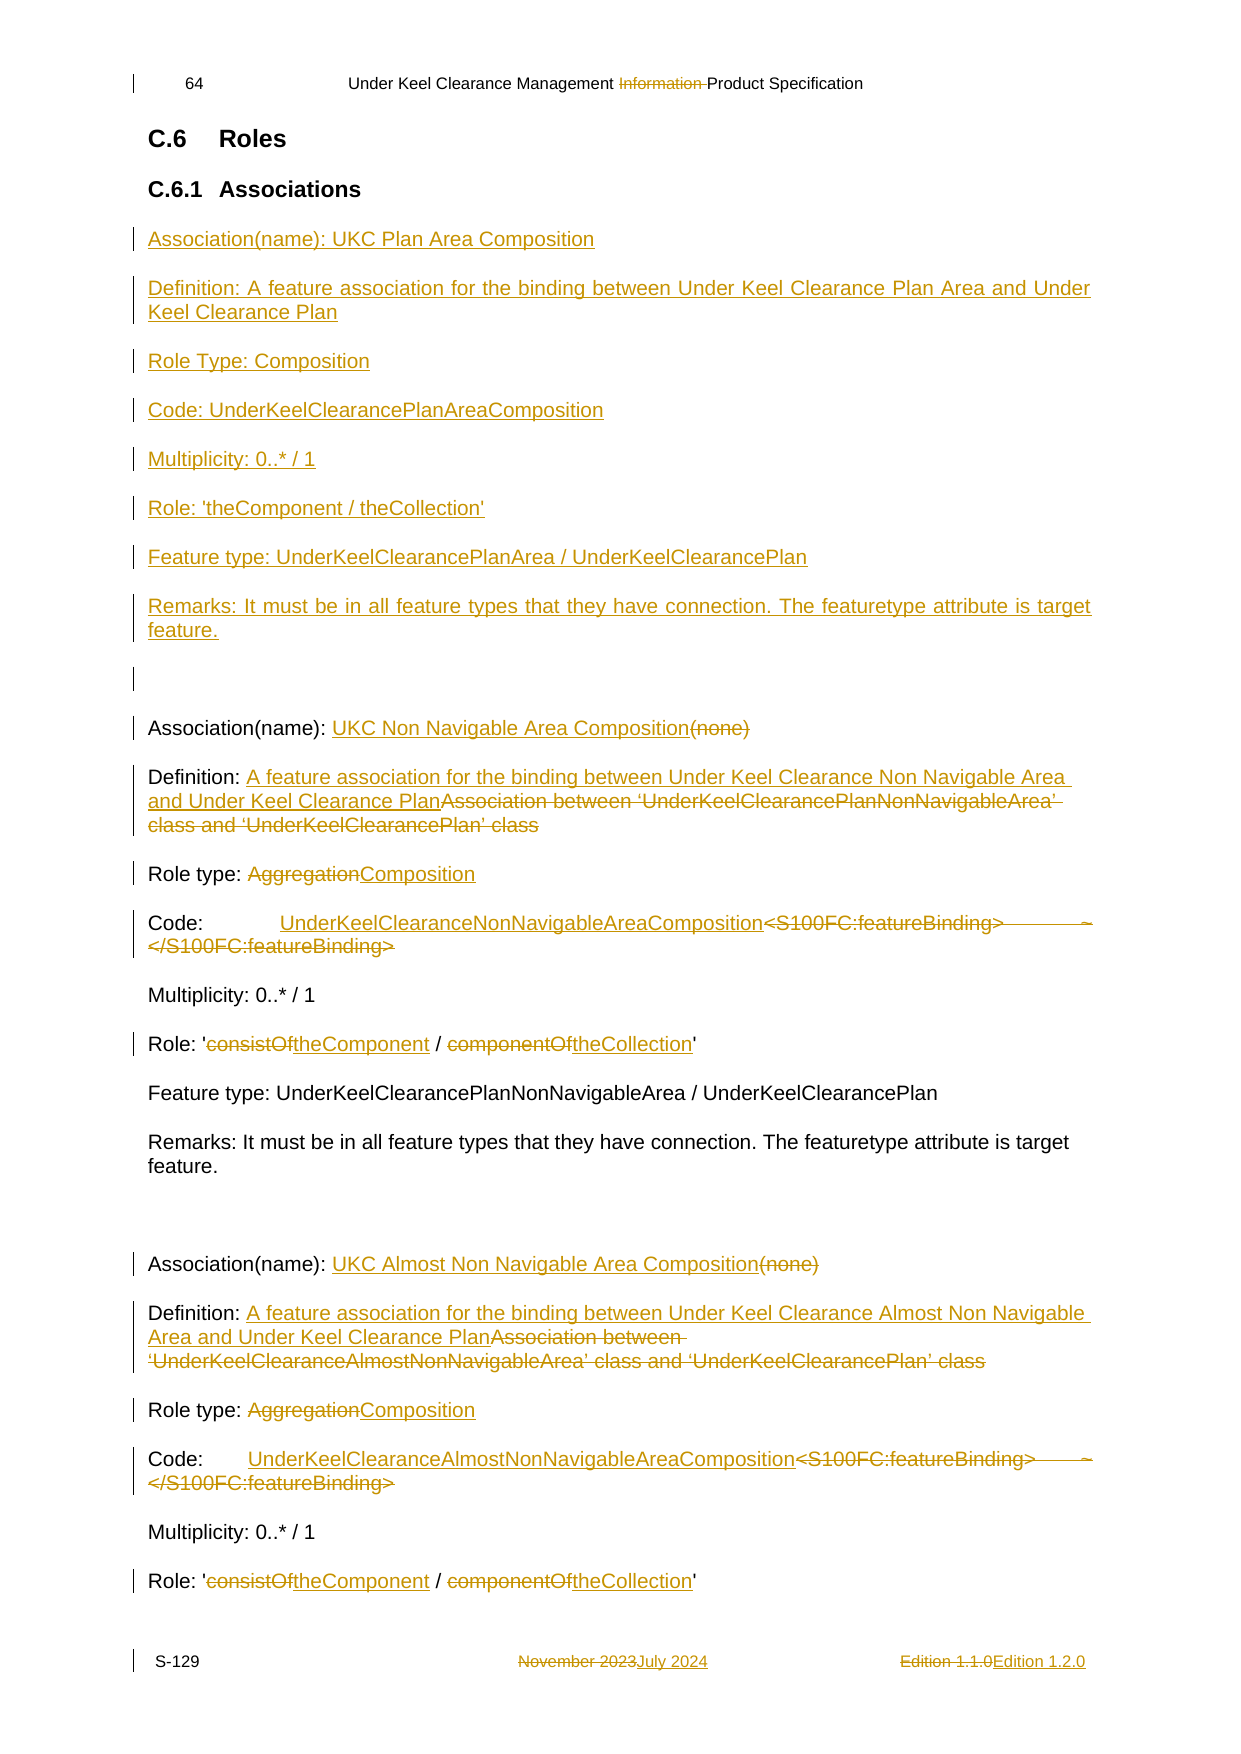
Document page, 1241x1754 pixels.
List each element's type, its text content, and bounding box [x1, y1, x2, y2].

text Association(name): [148, 1252, 1092, 1276]
text Role: ' / ' [148, 1032, 1092, 1056]
text Code: [148, 1447, 1092, 1495]
text Role type: [148, 1398, 1092, 1422]
text Definition: [148, 1301, 1092, 1373]
text Role: ' / ' [148, 1569, 1092, 1593]
text Remarks: It must be in all feature types that they have connection. The featuretype attribute is target feature. [148, 1130, 1092, 1178]
text Association(name): [148, 716, 1092, 739]
text Multiplicity: 0..* / 1 [148, 983, 1092, 1007]
text Multiplicity: 0..* / 1 [148, 1520, 1092, 1544]
text Code: [148, 910, 1092, 958]
text Roles [148, 124, 1092, 153]
text Definition: [148, 764, 1092, 836]
subtitle Associations [148, 178, 1092, 202]
text Role type: [148, 861, 1092, 885]
text Feature type: UnderKeelClearancePlanNonNavigableArea / UnderKeelClearancePlan [148, 1081, 1092, 1105]
